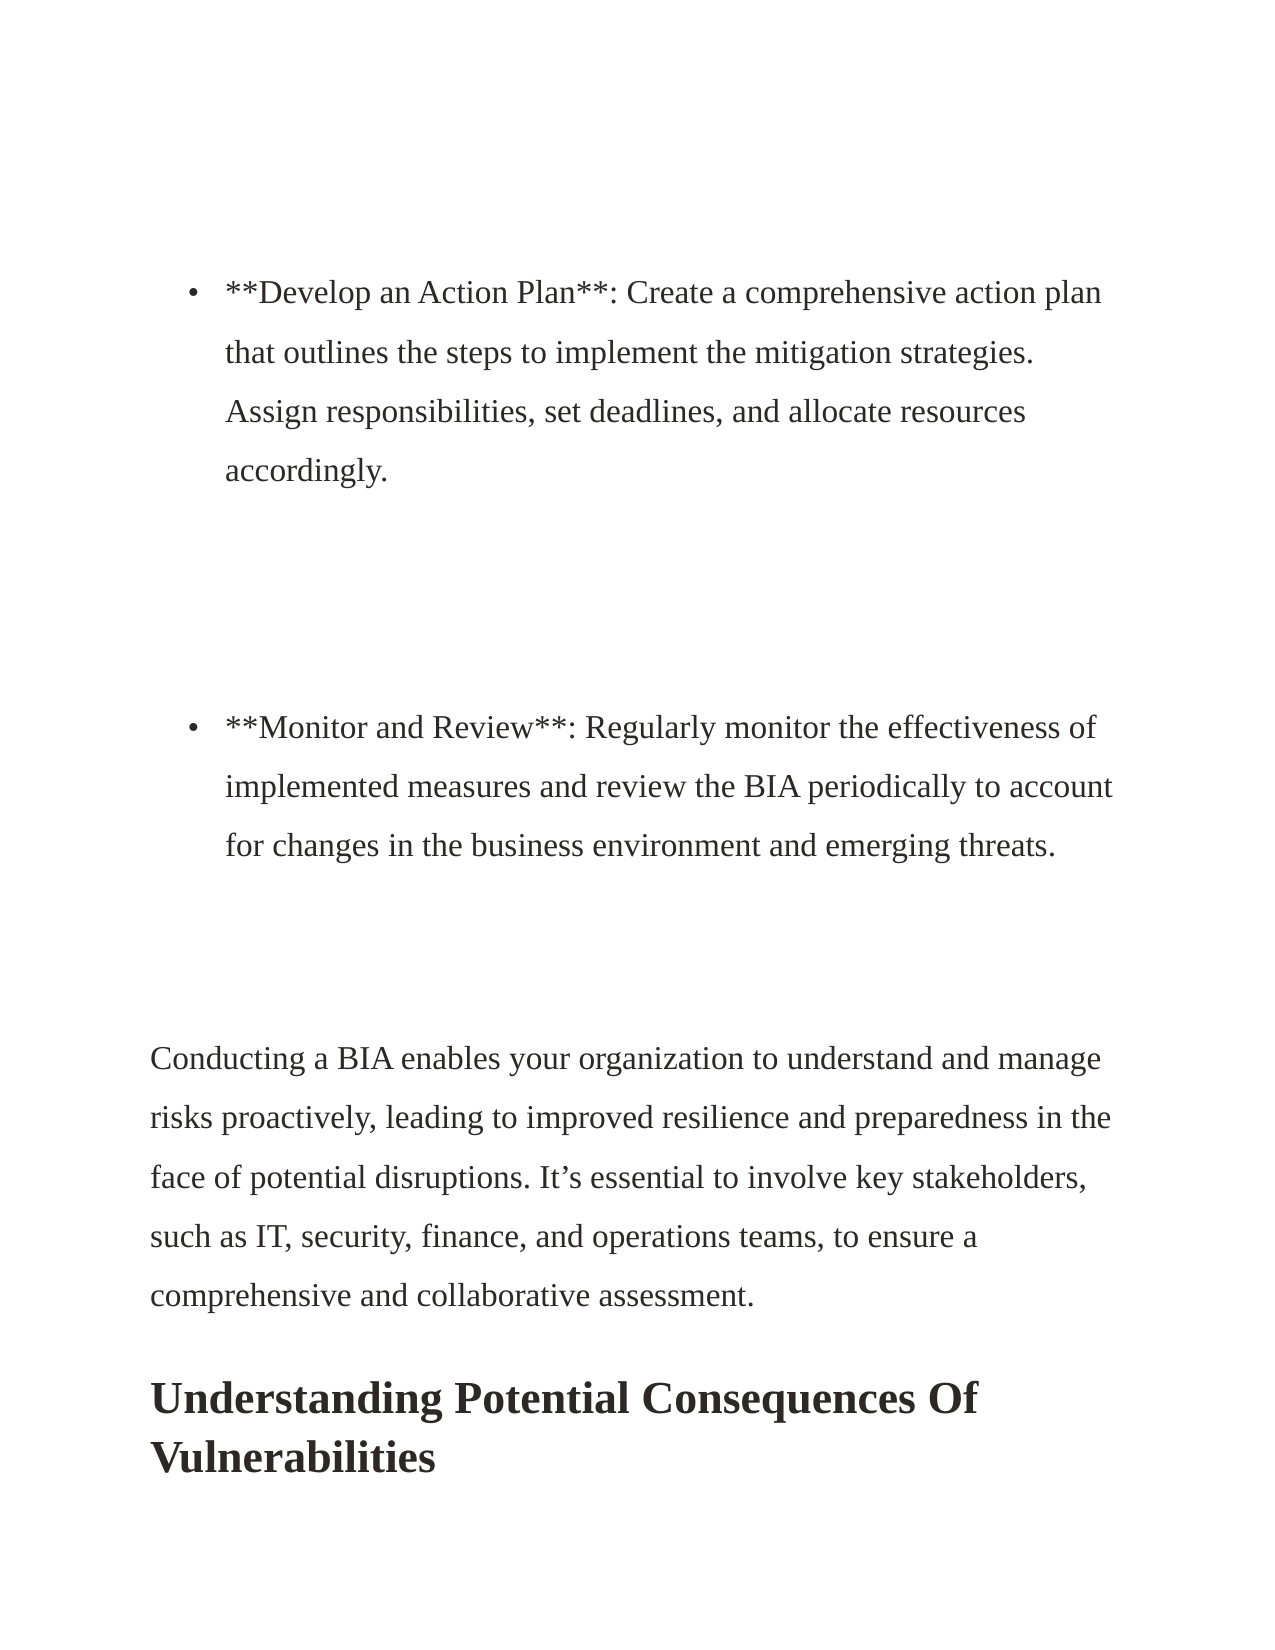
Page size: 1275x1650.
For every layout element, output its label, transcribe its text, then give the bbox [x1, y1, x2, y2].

list **Monitor and Review**: Regularly monitor the effectiveness of implemented measures and review the BIA periodically to account for changes in the business environment and emerging threats. [187, 691, 1125, 869]
text Conducting a BIA enables your organization to understand and manage risks proactively, leading to improved resilience and preparedness in the face of potential disruptions. It’s essential to involve key stakeholders, such as IT, security, finance, and operations teams, to ensure a comprehensive and collaborative assessment. [755, 1022, 1125, 1319]
list **Develop an Action Plan**: Create a comprehensive action plan that outlines the steps to implement the mitigation strategies. Assign responsibilities, set deadlines, and allocate resources accordingly. [187, 256, 1125, 494]
text Understanding Potential Consequences Of Vulnerabilities [436, 1366, 1125, 1484]
